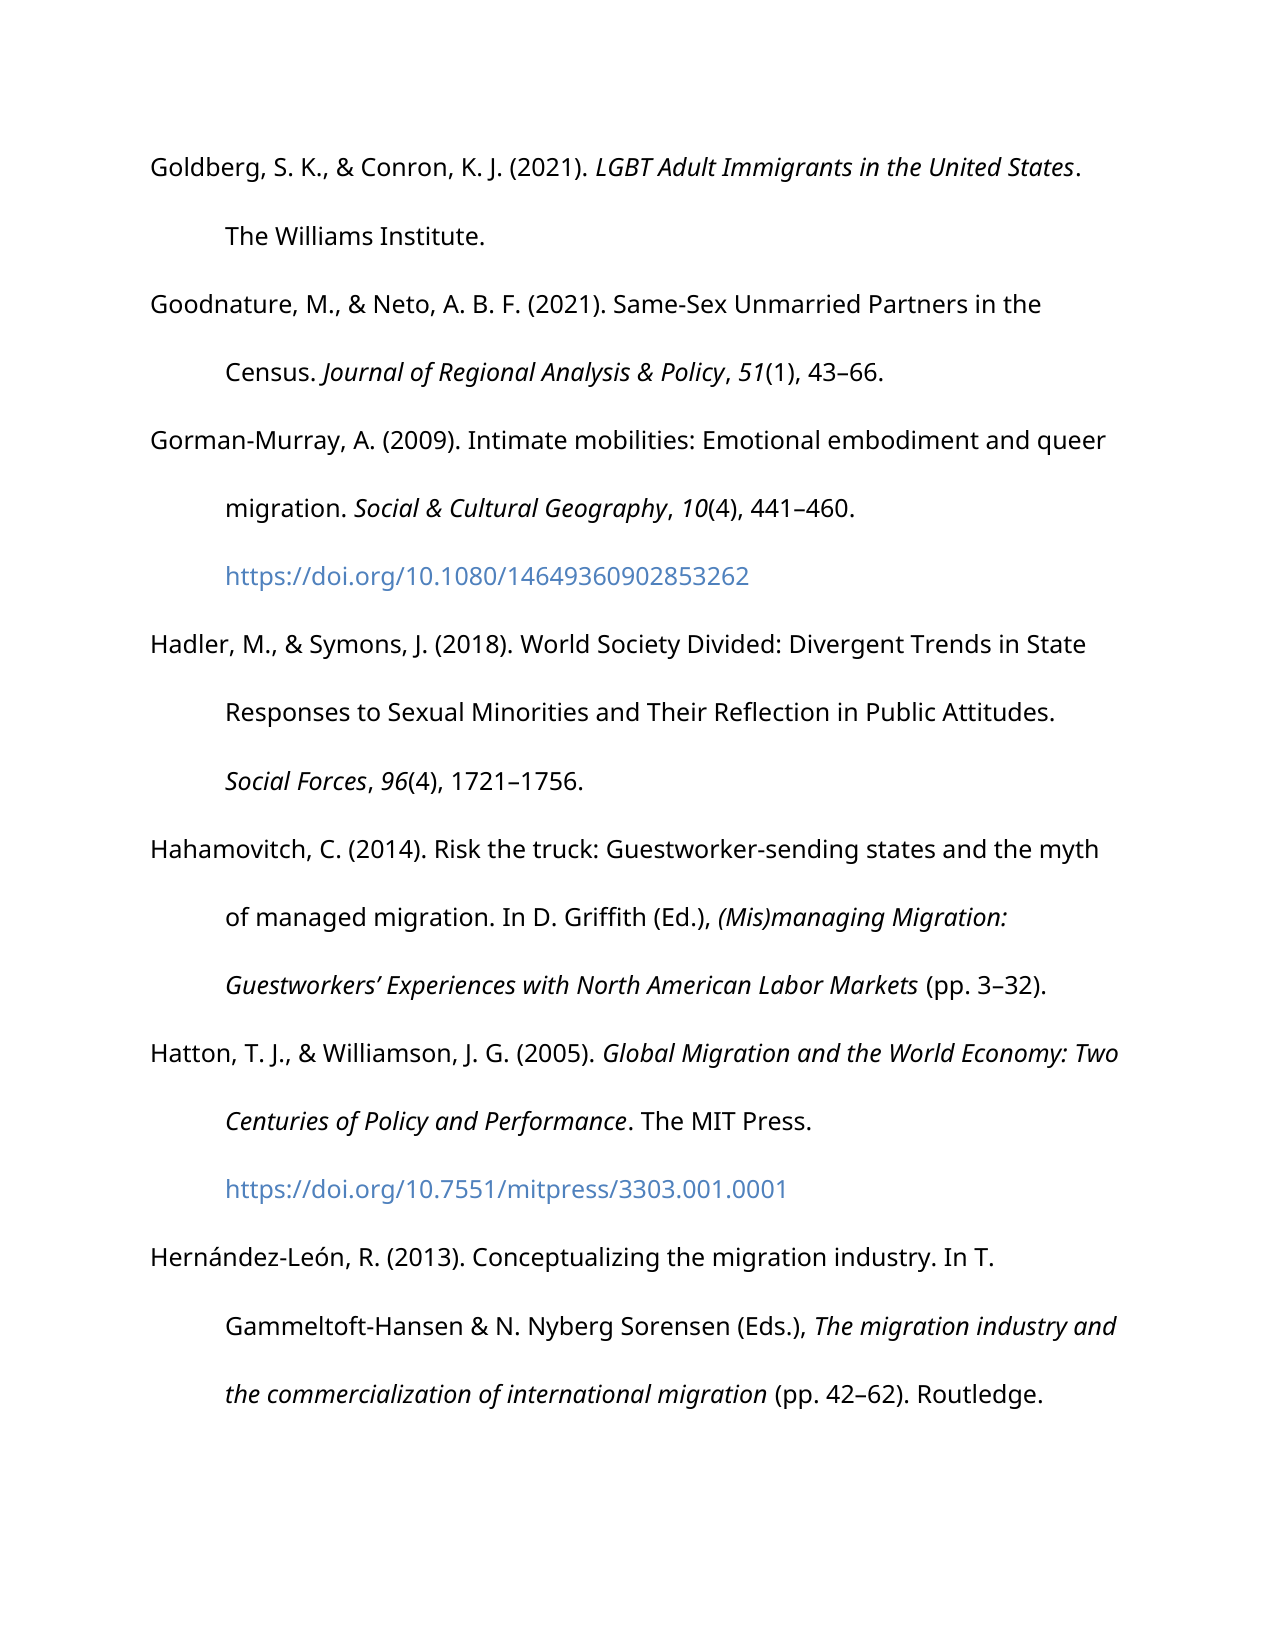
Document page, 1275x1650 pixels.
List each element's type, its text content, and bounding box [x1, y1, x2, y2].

text Gorman-Murray, A. (2009). Intimate mobilities: Emotional embodiment and queer migration. Social & Cultural Geography, 10(4), 441–460. https://doi.org/10.1080/14649360902853262 [150, 422, 1125, 593]
text Goldberg, S. K., & Conron, K. J. (2021). LGBT Adult Immigrants in the United States. The Williams Institute. [150, 150, 1125, 252]
text Hahamovitch, C. (2014). Risk the truck: Guestworker-sending states and the myth of managed migration. In D. Griffith (Ed.), (Mis)managing Migration: Guestworkers’ Experiences with North American Labor Markets (pp. 3–32). [150, 831, 1125, 1002]
text Hadler, M., & Symons, J. (2018). World Society Divided: Divergent Trends in State Responses to Sexual Minorities and Their Reflection in Public Attitudes. Social Forces, 96(4), 1721–1756. [150, 627, 1125, 797]
text Hatton, T. J., & Williamson, J. G. (2005). Global Migration and the World Economy: Two Centuries of Policy and Performance. The MIT Press. https://doi.org/10.7551/mitpress/3303.001.0001 [150, 1036, 1125, 1206]
text Goodnature, M., & Neto, A. B. F. (2021). Same-Sex Unmarried Partners in the Census. Journal of Regional Analysis & Policy, 51(1), 43–66. [150, 286, 1125, 388]
text Hernández-León, R. (2013). Conceptualizing the migration industry. In T. Gammeltoft-Hansen & N. Nyberg Sorensen (Eds.), The migration industry and the commercialization of international migration (pp. 42–62). Routledge. [150, 1240, 1125, 1410]
